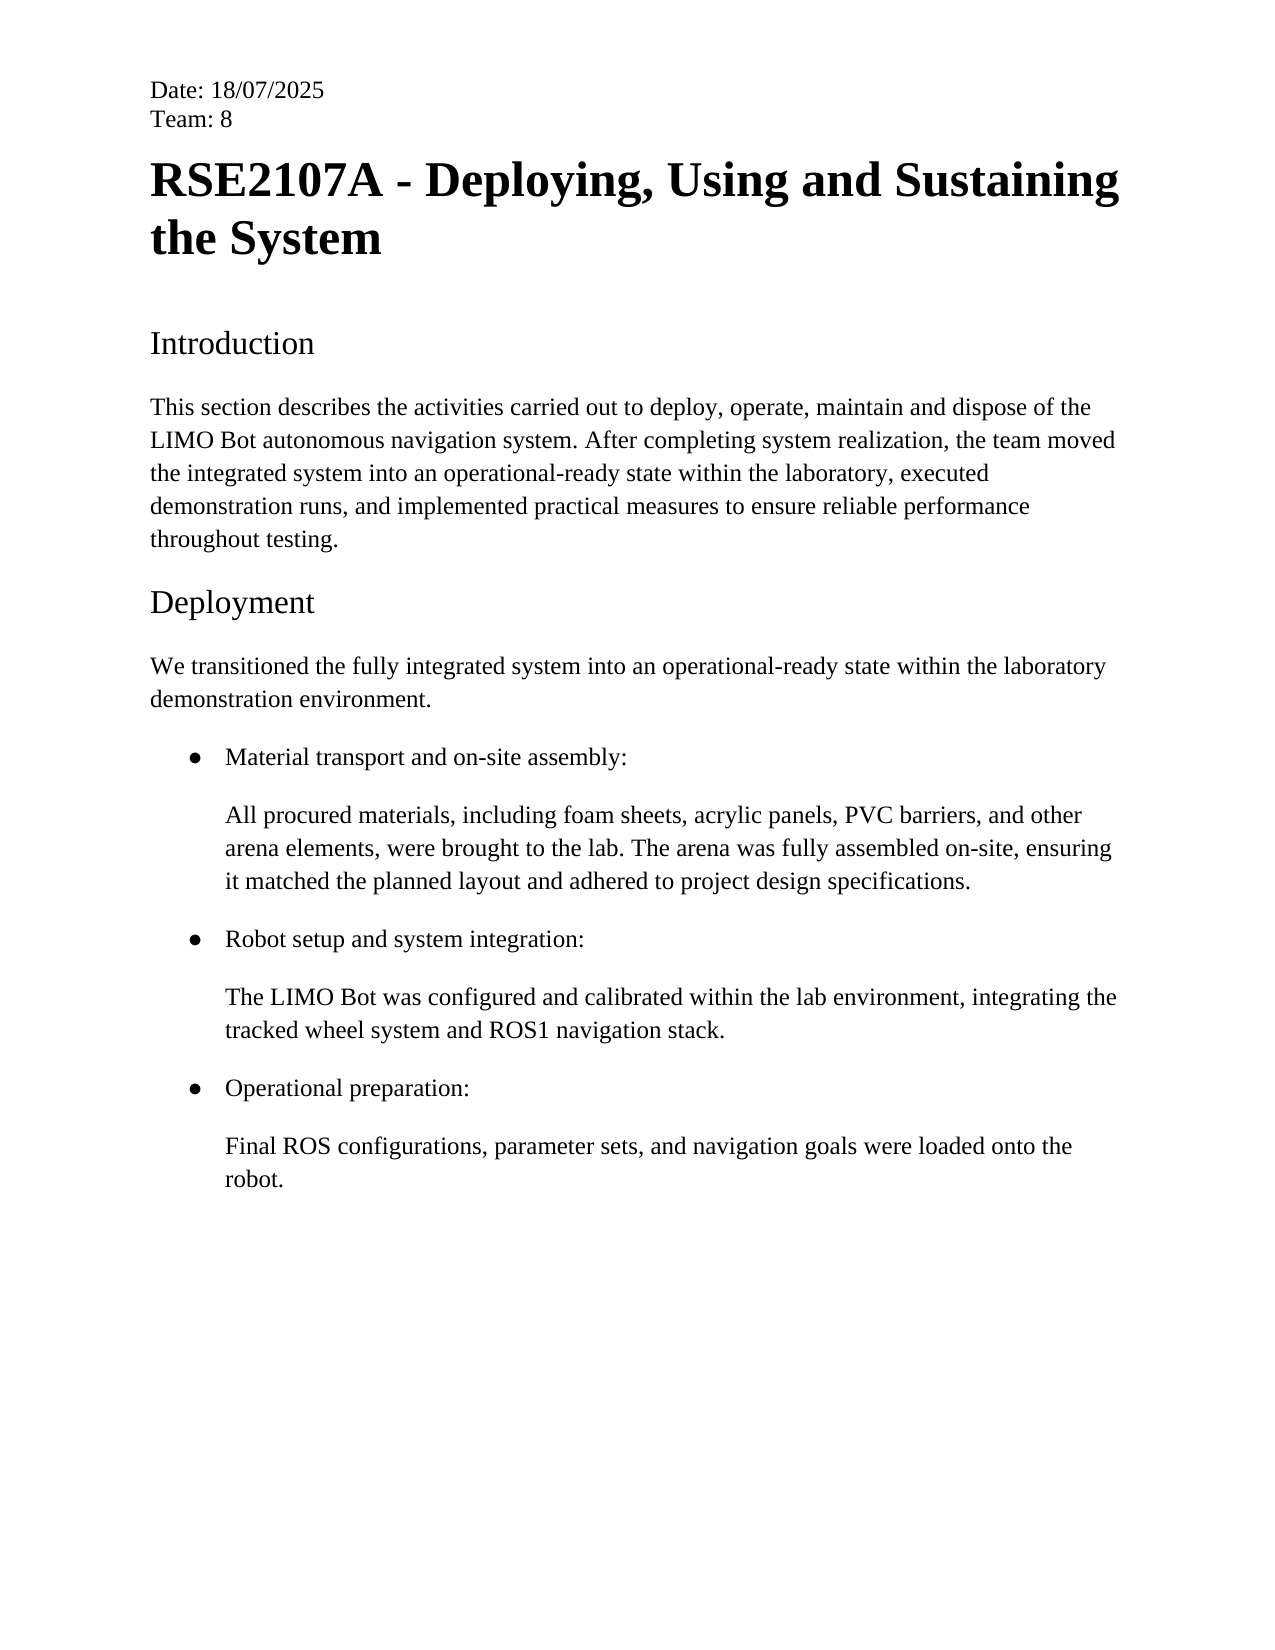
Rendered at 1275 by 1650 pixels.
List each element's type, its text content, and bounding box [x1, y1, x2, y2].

text RSE2107A - Deploying, Using and Sustaining the System [150, 150, 1125, 265]
text The LIMO Bot was configured and calibrated within the lab environment, integrating the tracked wheel system and ROS1 navigation stack. [225, 982, 1125, 1044]
text Final ROS configurations, parameter sets, and navigation goals were loaded onto the robot. [225, 1131, 1125, 1223]
text We transitioned the fully integrated system into an operational-ready state within the laboratory demonstration environment. [150, 651, 1125, 713]
text This section describes the activities carried out to deploy, operate, maintain and dispose of the LIMO Bot autonomous navigation system. After completing system realization, the team moved the integrated system into an operational-ready state within the laboratory, executed demonstration runs, and implemented practical measures to ensure reliable performance throughout testing. [150, 392, 1125, 553]
list Robot setup and system integration: [187, 924, 1125, 953]
list Operational preparation: [187, 1073, 1125, 1102]
subtitle Deployment [150, 582, 1125, 621]
subtitle Introduction [150, 323, 1125, 361]
text All procured materials, including foam sheets, acrylic panels, PVC barriers, and other arena elements, were brought to the lab. The arena was fully assembled on-site, ensuring it matched the planned layout and adhered to project design specifications. [225, 800, 1125, 895]
list Material transport and on-site assembly: [187, 742, 1125, 771]
